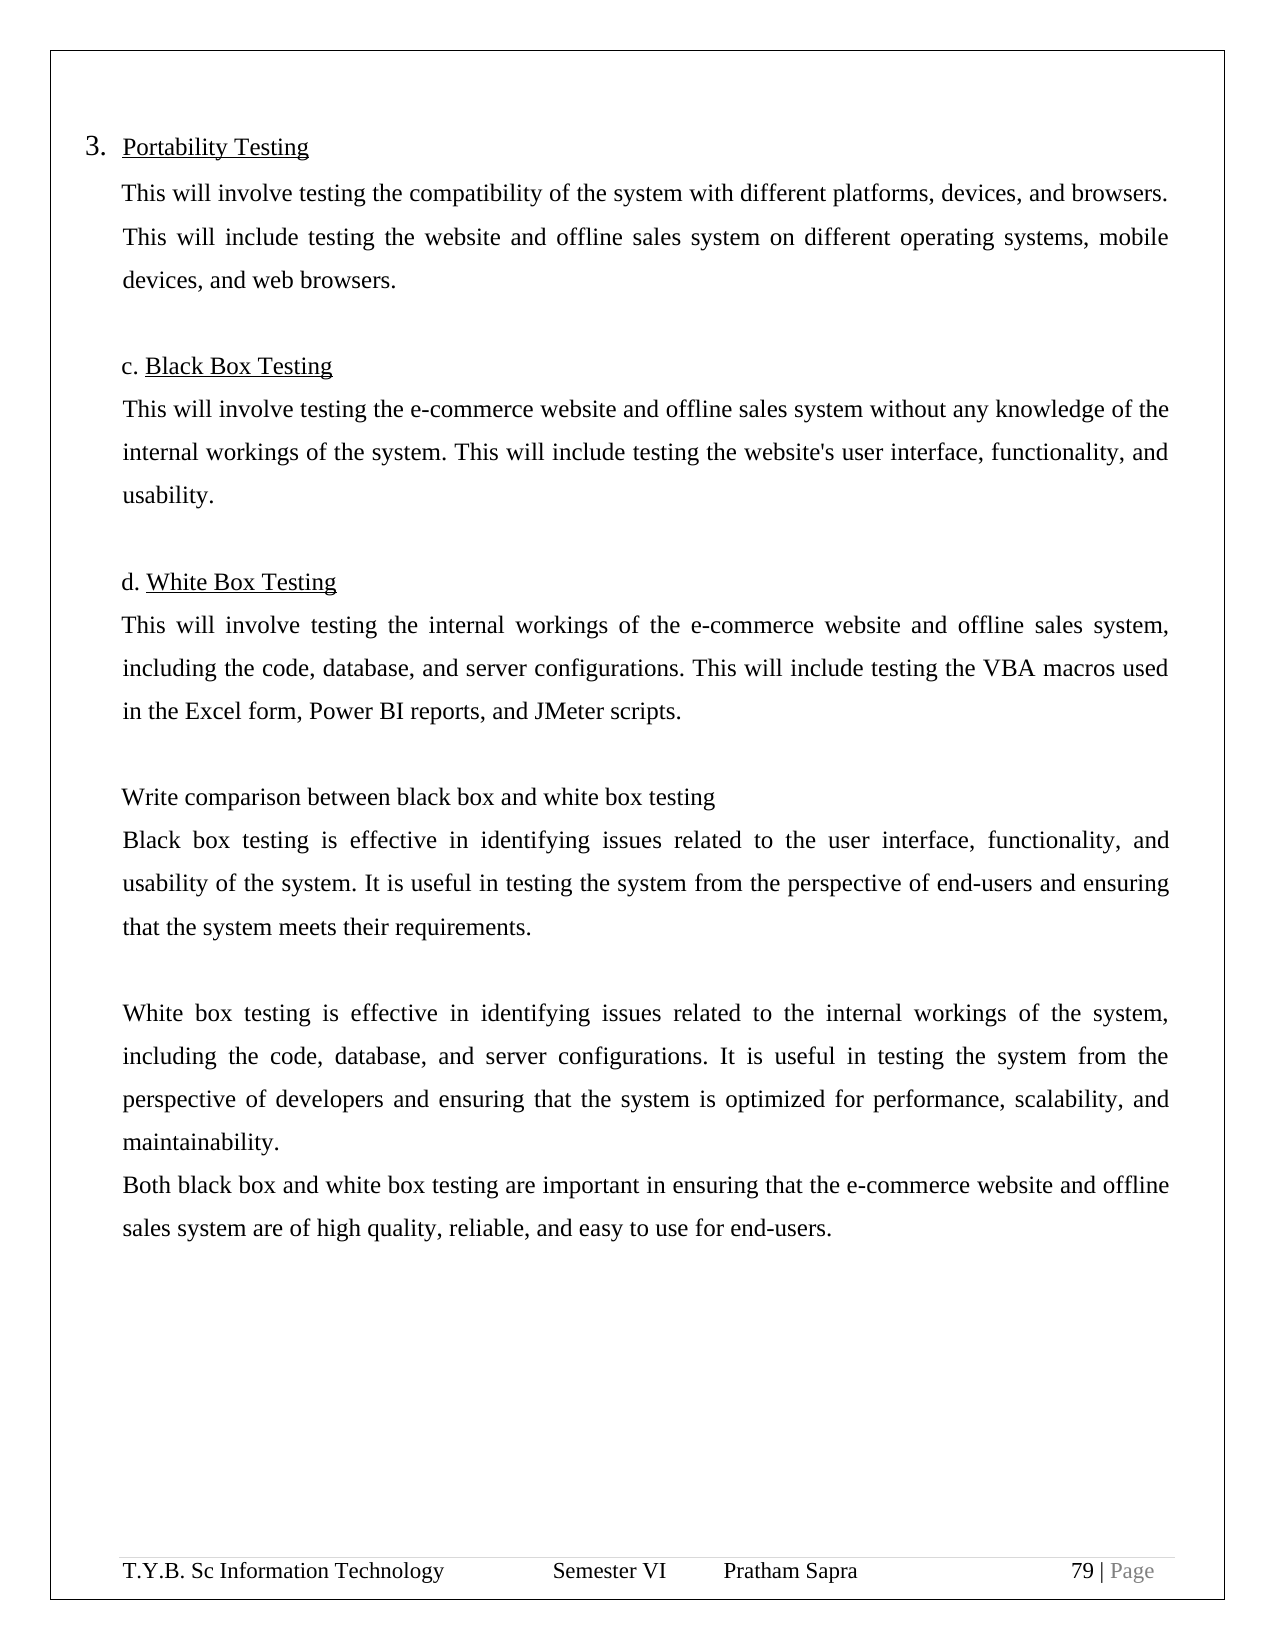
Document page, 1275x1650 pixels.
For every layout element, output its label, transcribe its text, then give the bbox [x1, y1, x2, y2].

text White box testing is effective in identifying issues related to the internal workings of the system, including the code, database, and server configurations. It is useful in testing the system from the perspective of developers and ensuring that the system is optimized for performance, scalability, and maintainability. [122, 998, 1170, 1156]
text Black box testing is effective in identifying issues related to the user interface, functionality, and usability of the system. It is useful in testing the system from the perspective of end-users and ensuring that the system meets their requirements. [122, 825, 1170, 940]
subtitle d. White Box Testing [121, 567, 948, 595]
text Both black box and white box testing are important in ensuring that the e-commerce website and offline sales system are of high quality, reliable, and easy to use for end-users. [122, 1170, 1170, 1242]
text This will involve testing the internal workings of the e-commerce website and offline sales system, including the code, database, and server configurations. This will include testing the VBA macros used in the Excel form, Power BI reports, and JMeter scripts. [121, 610, 1170, 725]
text This will involve testing the compatibility of the system with different platforms, devices, and browsers. This will include testing the website and offline sales system on different operating systems, mobile devices, and web browsers. [121, 178, 1170, 293]
text This will involve testing the e-commerce website and offline sales system without any knowledge of the internal workings of the system. This will include testing the website's user interface, functionality, and usability. [122, 394, 1170, 509]
text c. Black Box Testing [121, 351, 1170, 380]
text Write comparison between black box and white box testing [121, 782, 1170, 811]
list Portability Testing [85, 128, 1170, 162]
